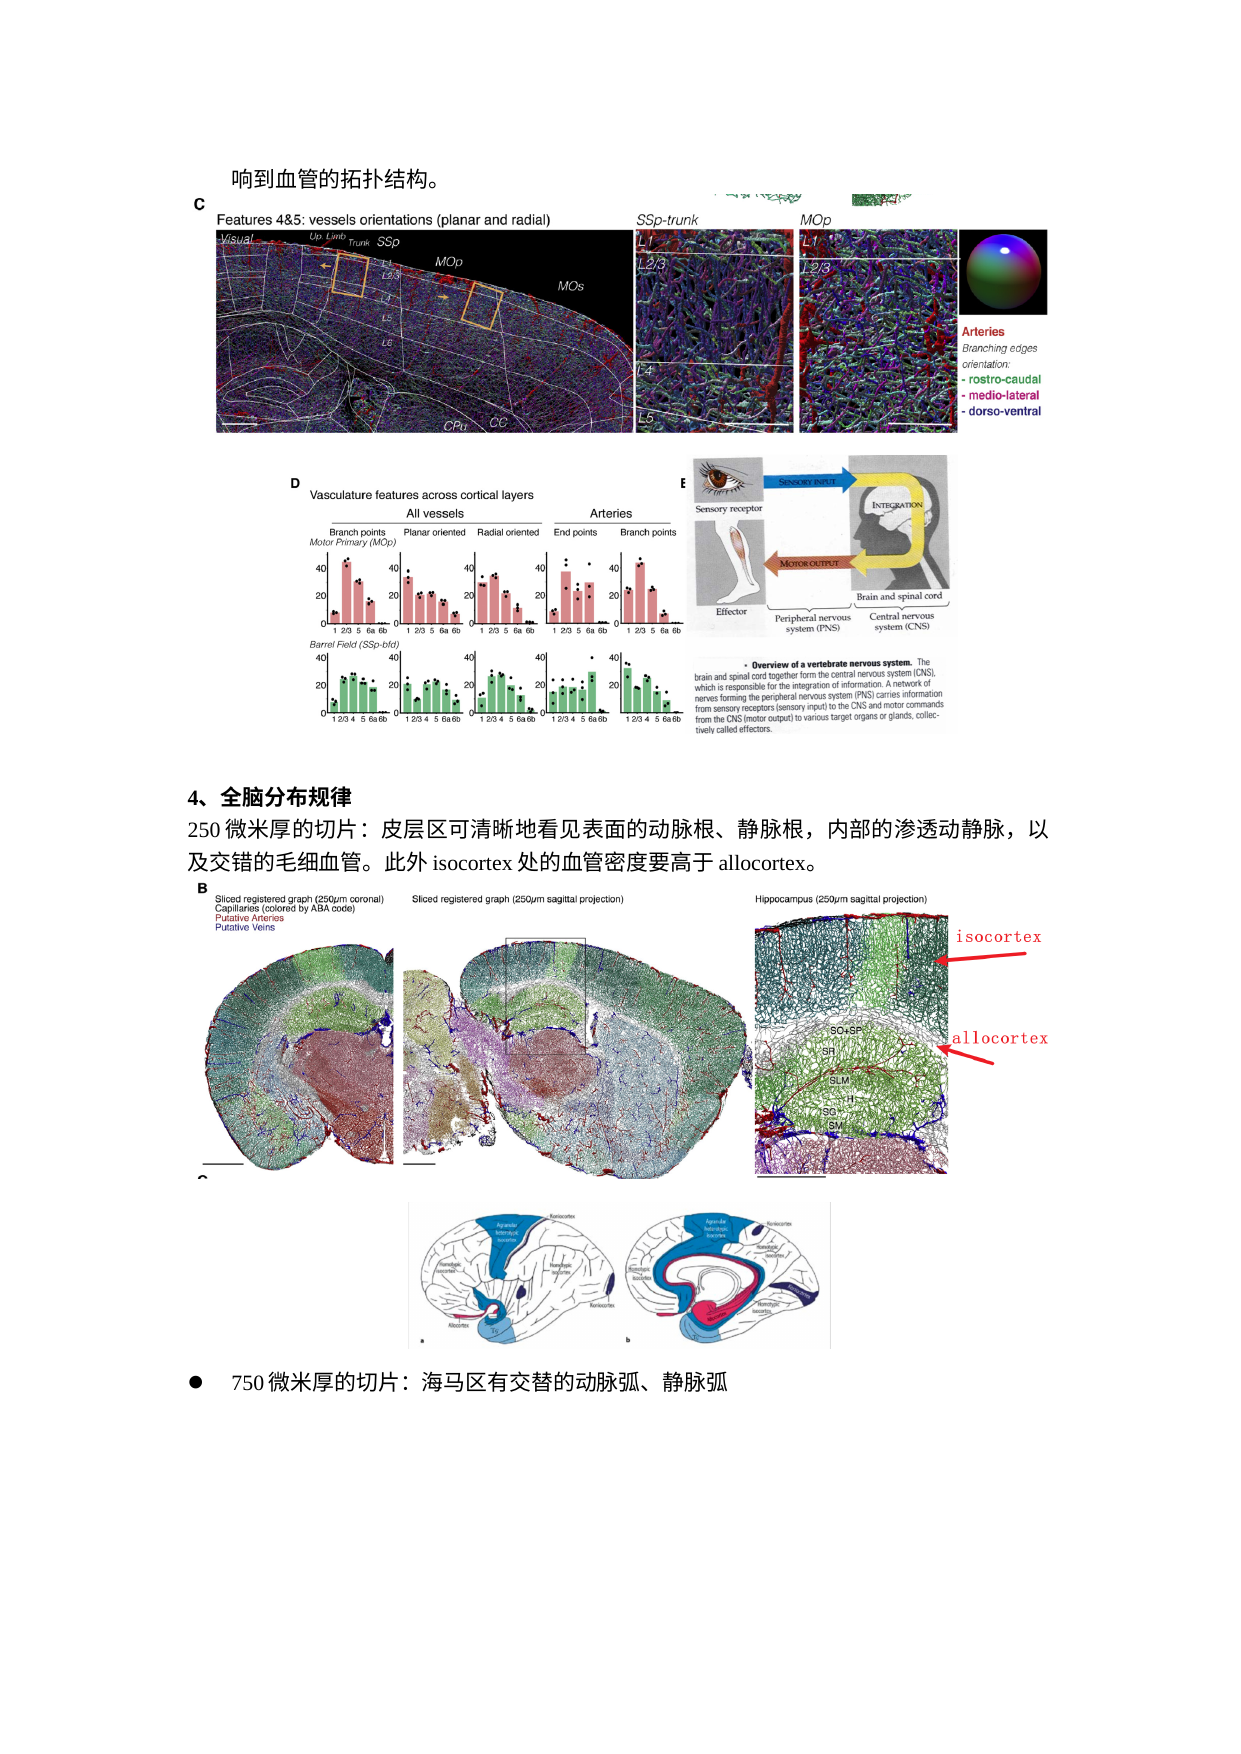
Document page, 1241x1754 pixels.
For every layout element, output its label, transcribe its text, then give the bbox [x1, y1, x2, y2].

picture [187, 194, 1053, 435]
text 4、全脑分布规律 [187, 779, 1053, 812]
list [187, 162, 1053, 194]
text 250微米厚的切片：皮层区可清晰地看见表面的动脉根、静脉根，内部的渗透动静脉，以及交错的毛细血管。此外isocortex处的血管密度要高于allocortex。 [187, 812, 1053, 877]
picture [282, 454, 958, 734]
picture [187, 877, 1053, 1179]
picture [408, 1202, 832, 1349]
list 750微米厚的切片：海马区有交替的动脉弧、静脉弧 [187, 1364, 1053, 1397]
